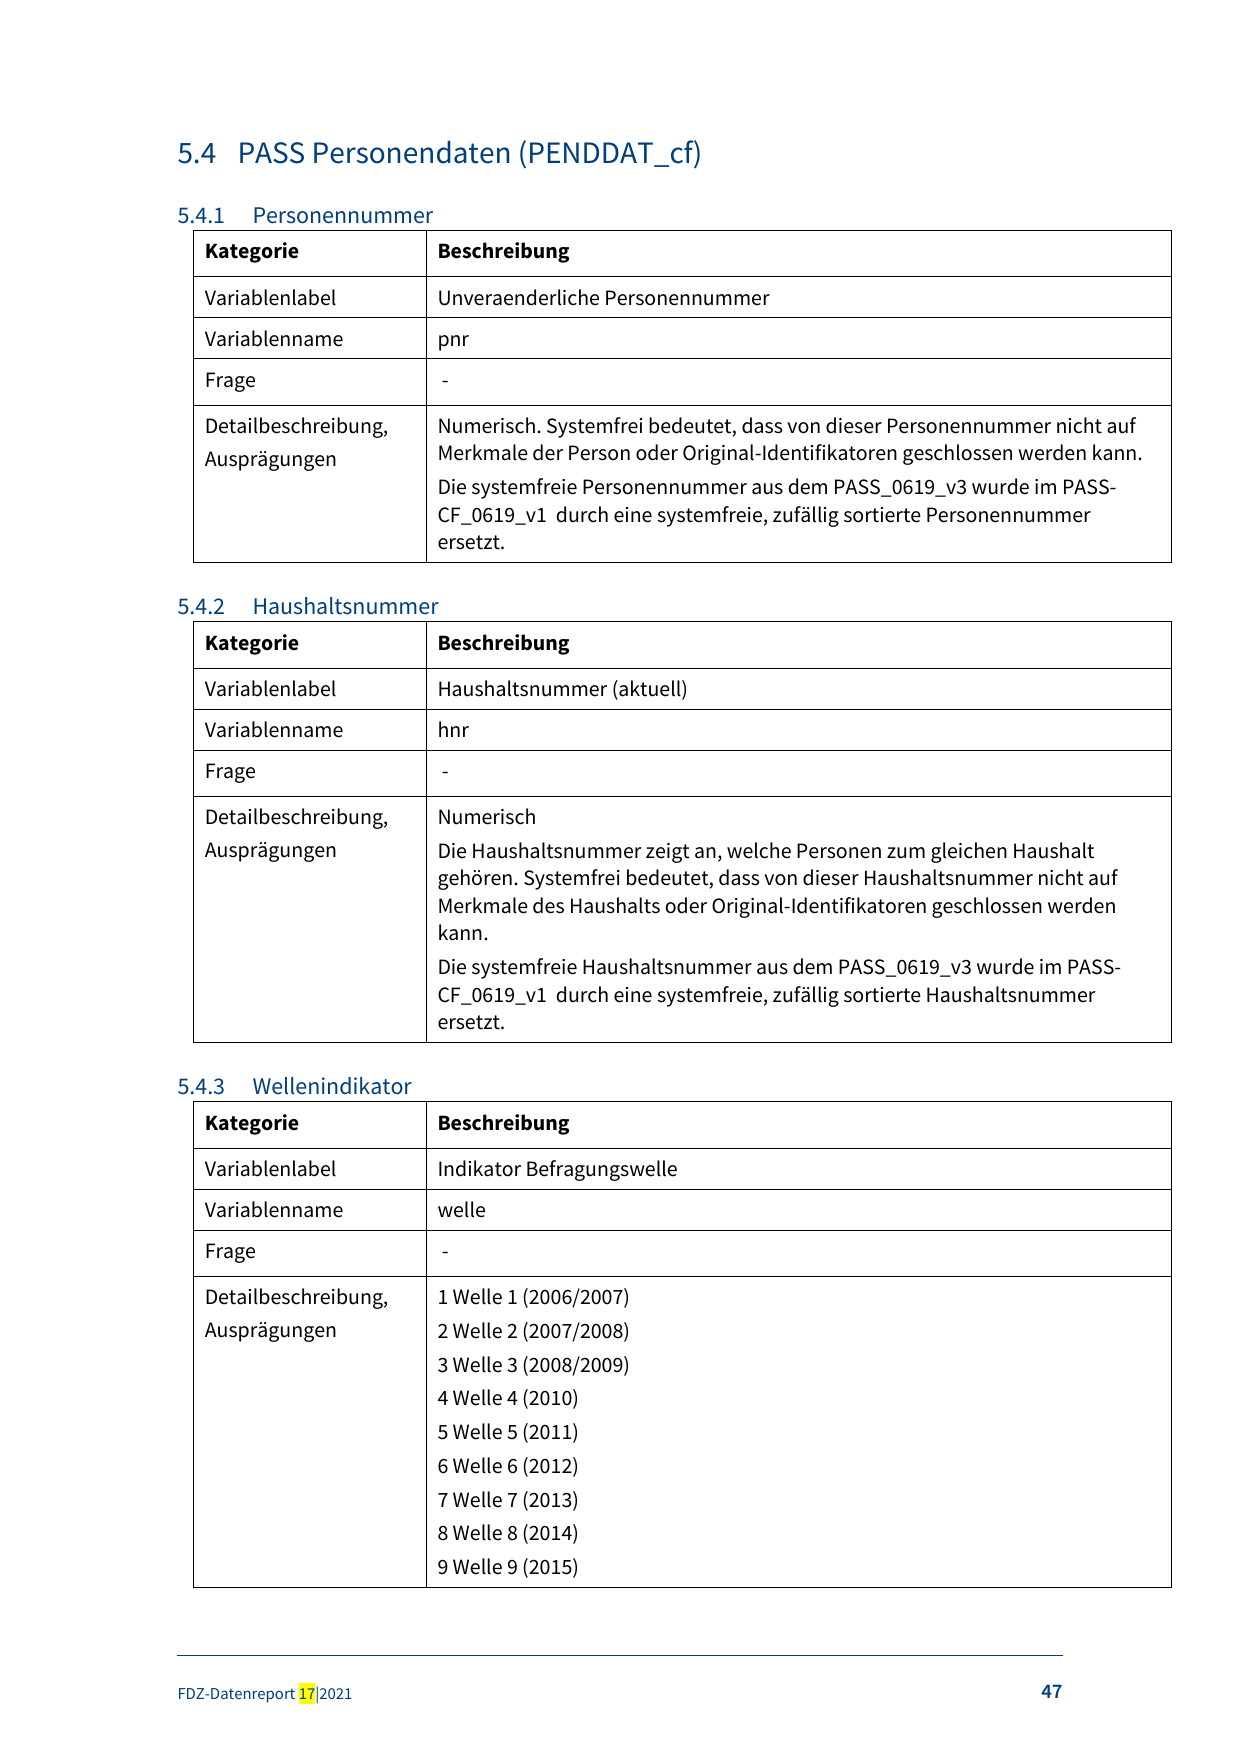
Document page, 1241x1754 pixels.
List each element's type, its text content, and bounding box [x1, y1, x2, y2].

table_cell Detailbeschreibung, Ausprägungen [194, 1277, 426, 1587]
table_cell Numerisch Die Haushaltsnummer zeigt an, welche Personen zum gleichen Haushalt gehören. Systemfrei bedeutet, dass von dieser Haushaltsnummer nicht auf Merkmale des Haushalts oder Original-Identifikatoren geschlossen werden kann. Die systemfreie Haushaltsnummer aus dem PASS_0619_v3 wurde im PASS-CF_0619_v1 durch eine systemfreie, zufällig sortierte Haushaltsnummer ersetzt. [427, 797, 1171, 1042]
table_cell hnr [427, 710, 1171, 749]
table_cell Variablenlabel [194, 669, 426, 708]
table_header Kategorie [194, 622, 426, 667]
table_cell Numerisch. Systemfrei bedeutet, dass von dieser Personennummer nicht auf Merkmale der Person oder Original-Identifikatoren geschlossen werden kann. Die systemfreie Personennummer aus dem PASS_0619_v3 wurde im PASS-CF_0619_v1 durch eine systemfreie, zufällig sortierte Personennummer ersetzt. [427, 406, 1171, 562]
table_cell Variablenname [194, 318, 426, 358]
subtitle PASS Personendaten (PENDDAT_cf) [177, 130, 1063, 172]
table_cell - [427, 1231, 1171, 1276]
table_cell Detailbeschreibung, Ausprägungen [194, 406, 426, 562]
subtitle Haushaltsnummer [177, 588, 1063, 621]
table_header Beschreibung [427, 231, 1171, 276]
table_cell - [427, 359, 1171, 404]
table_cell Indikator Befragungswelle [427, 1149, 1171, 1188]
table_cell Frage [194, 359, 426, 404]
table_cell Variablenname [194, 710, 426, 749]
table_header Beschreibung [427, 1102, 1171, 1147]
table_cell Variablenname [194, 1190, 426, 1229]
table_cell Detailbeschreibung, Ausprägungen [194, 797, 426, 1042]
table_cell Variablenlabel [194, 277, 426, 317]
table_cell Frage [194, 1231, 426, 1276]
table_header Beschreibung [427, 622, 1171, 667]
table_cell Haushaltsnummer (aktuell) [427, 669, 1171, 708]
subtitle Wellenindikator [177, 1068, 1063, 1101]
table_cell Variablenlabel [194, 1149, 426, 1188]
table_cell Unveraenderliche Personennummer [427, 277, 1171, 317]
table_cell Frage [194, 751, 426, 796]
table_cell - [427, 751, 1171, 796]
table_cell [427, 1277, 1171, 1587]
table_header Kategorie [194, 1102, 426, 1147]
table_cell welle [427, 1190, 1171, 1229]
subtitle Personennummer [177, 197, 1063, 230]
table_cell pnr [427, 318, 1171, 358]
table_header Kategorie [194, 231, 426, 276]
